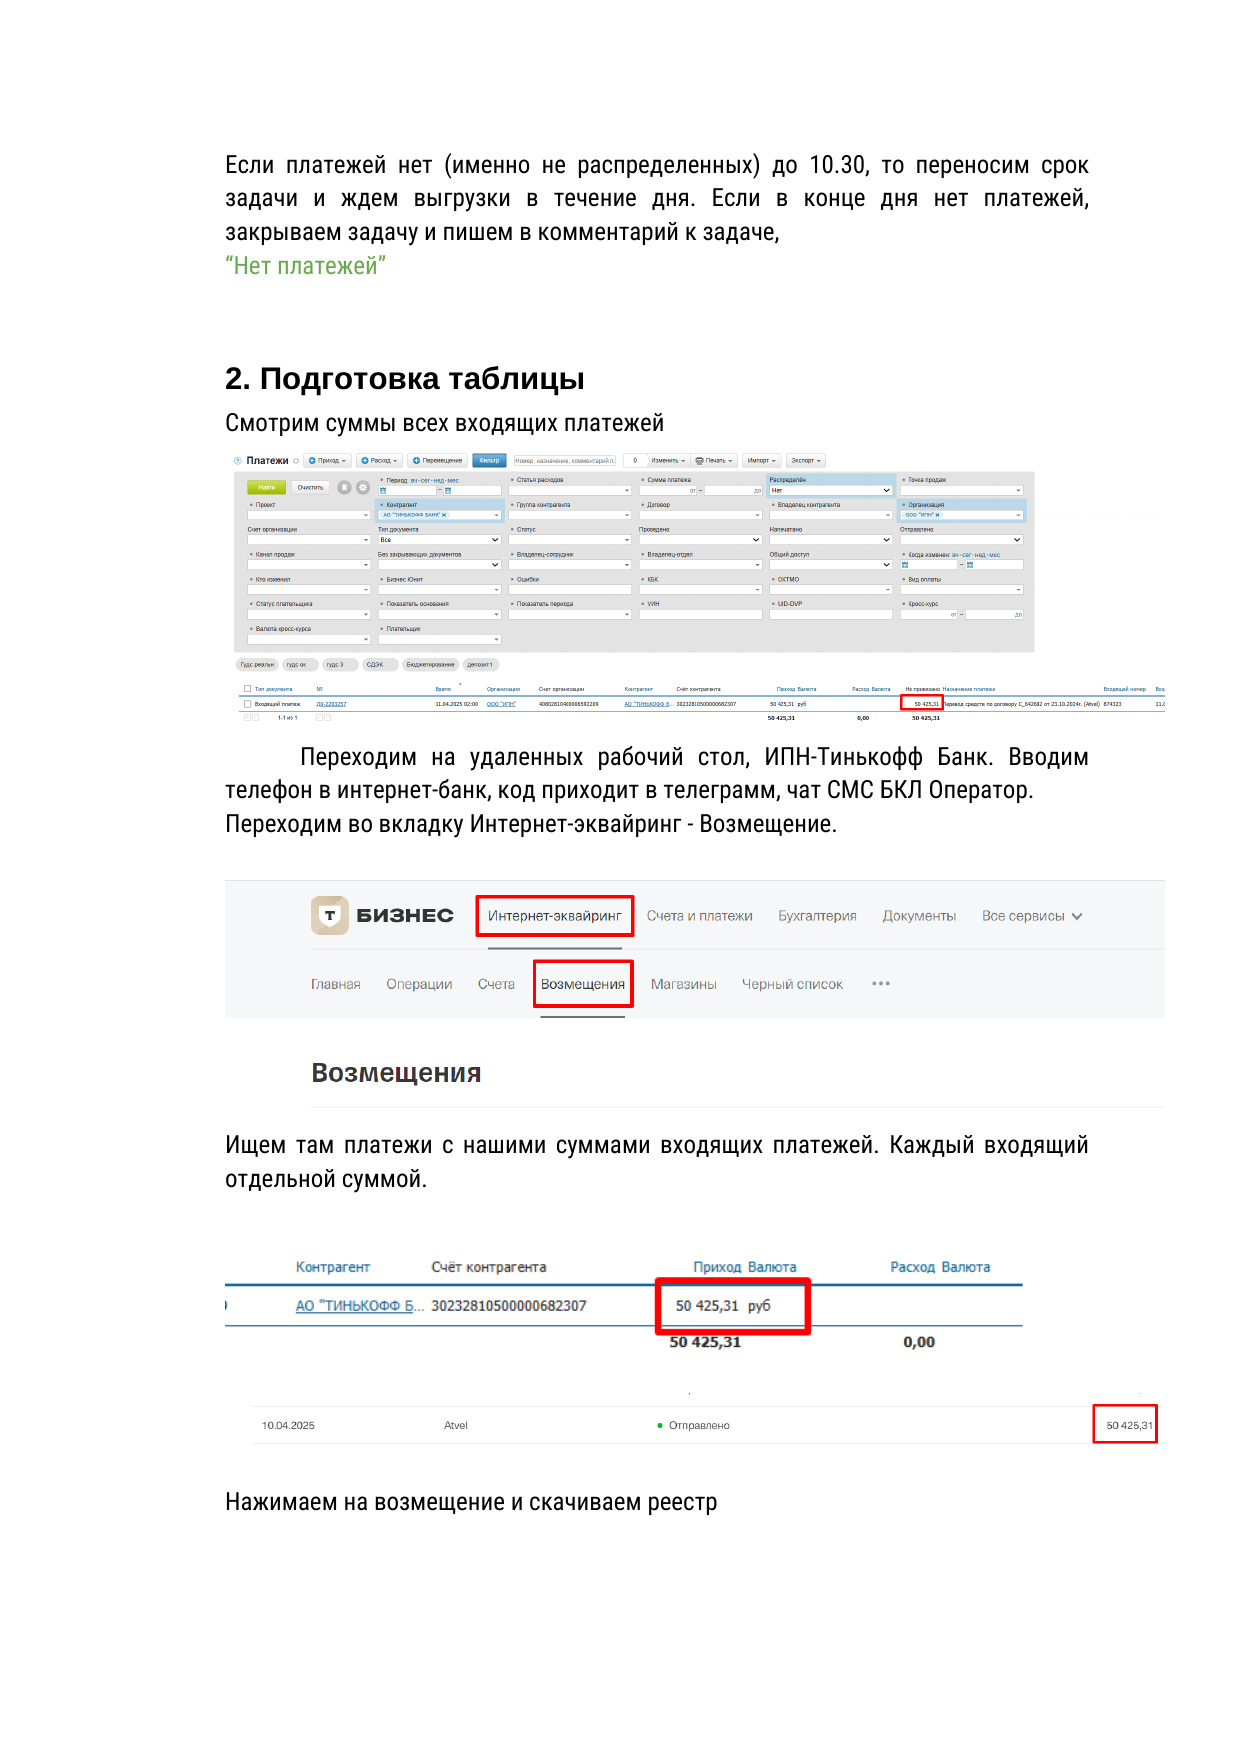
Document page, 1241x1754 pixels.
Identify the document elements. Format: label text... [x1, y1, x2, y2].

picture [225, 876, 1166, 1127]
picture [225, 1197, 1023, 1390]
text Переходим на удаленных рабочий стол, ИПН-Тинькофф Банк. Вводим телефон в интернет-банк, код приходит в телеграмм, чат СМС БКЛ Оператор. [225, 742, 1090, 804]
subtitle 2. Подготовка таблицы [225, 360, 1090, 396]
picture [225, 442, 1166, 738]
text Смотрим суммы всех входящих платежей [225, 408, 1090, 438]
text “Нет платежей” [225, 251, 1090, 280]
text Нажимаем на возмещение и скачиваем реестр [225, 1487, 1090, 1516]
text Если платежей нет (именно не распределенных) до 10.30, то переносим срок задачи и ждем выгрузки в течение дня. Если в конце дня нет платежей, закрываем задачу и пишем в комментарий к задаче, [225, 150, 1090, 247]
picture [225, 1393, 1166, 1450]
text Ищем там платежи с нашими суммами входящих платежей. Каждый входящий отдельной суммой. [225, 1130, 1090, 1193]
text Переходим во вкладку Интернет-эквайринг - Возмещение. [225, 809, 1090, 838]
